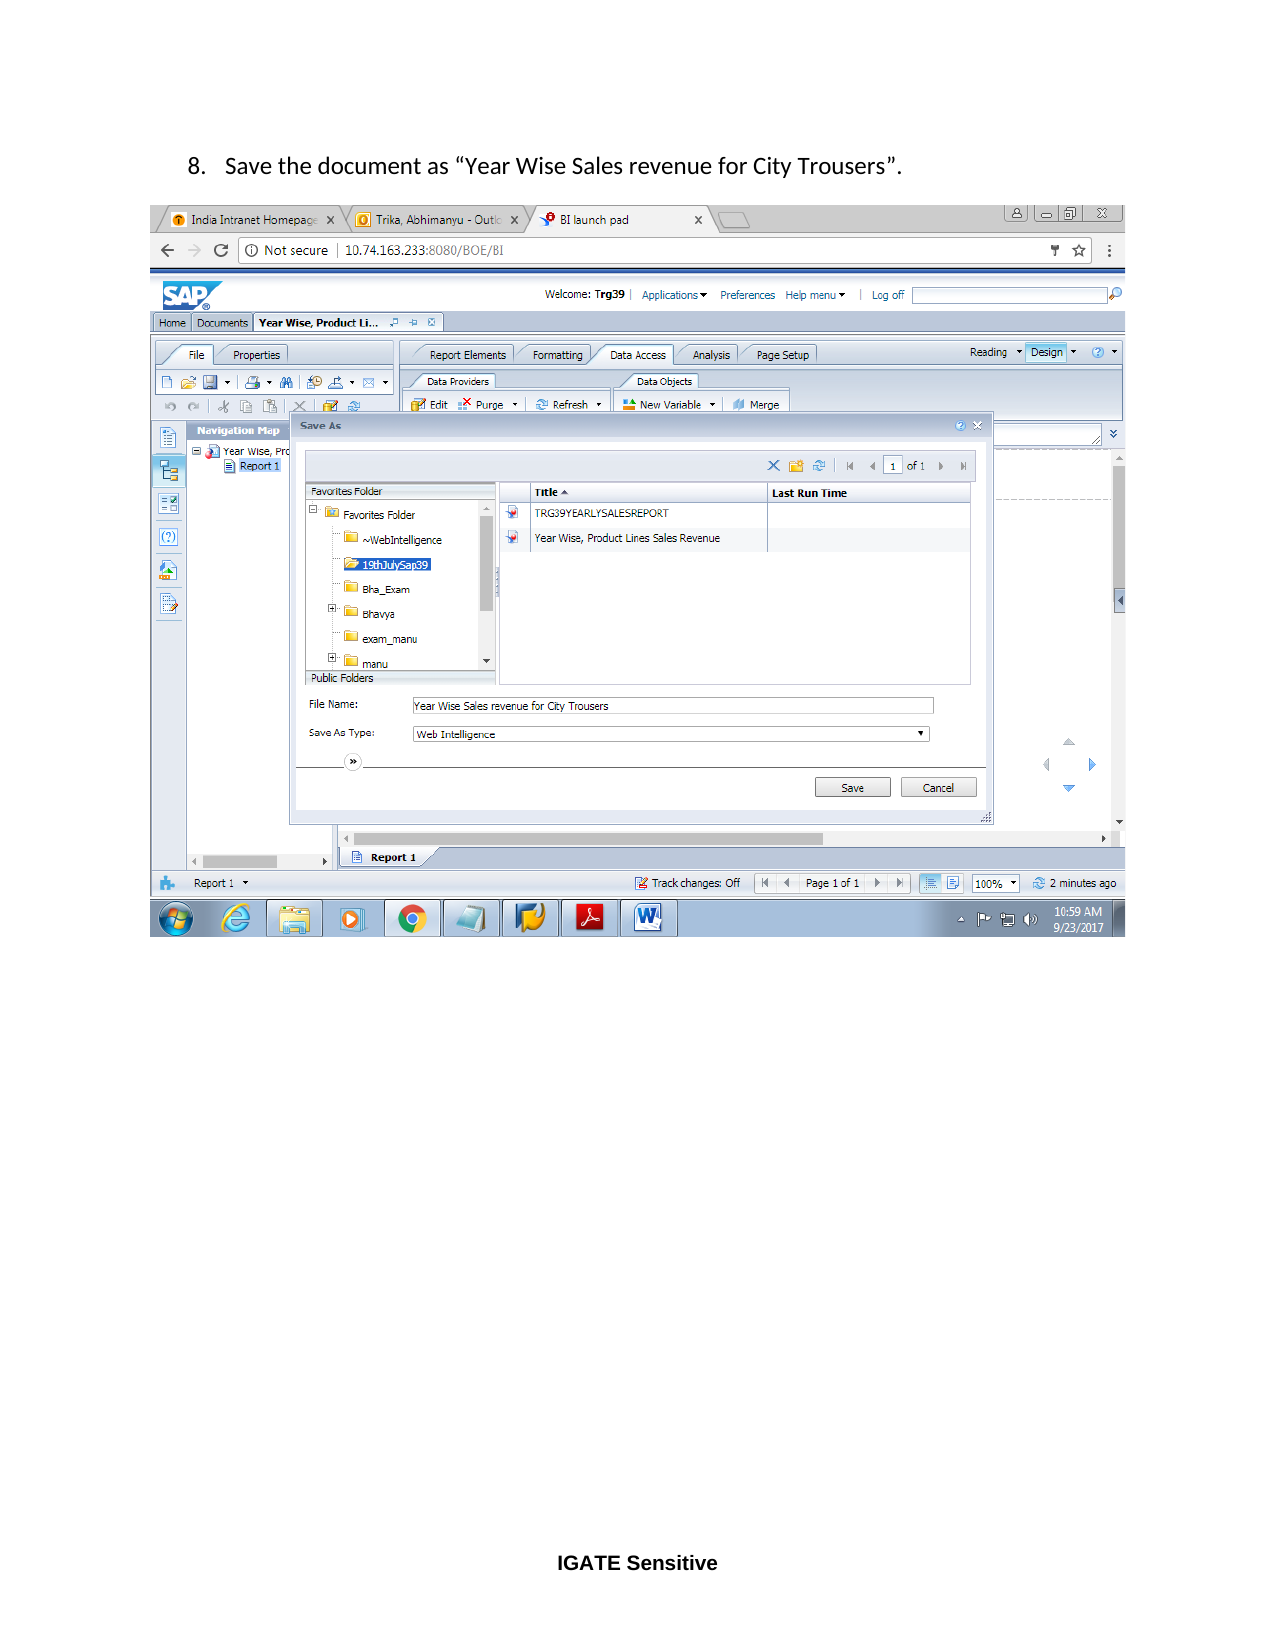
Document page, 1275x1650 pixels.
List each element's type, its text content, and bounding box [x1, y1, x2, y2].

picture [150, 205, 1125, 937]
list Save the document as “Year Wise Sales revenue for City Trousers”. [187, 150, 1125, 181]
